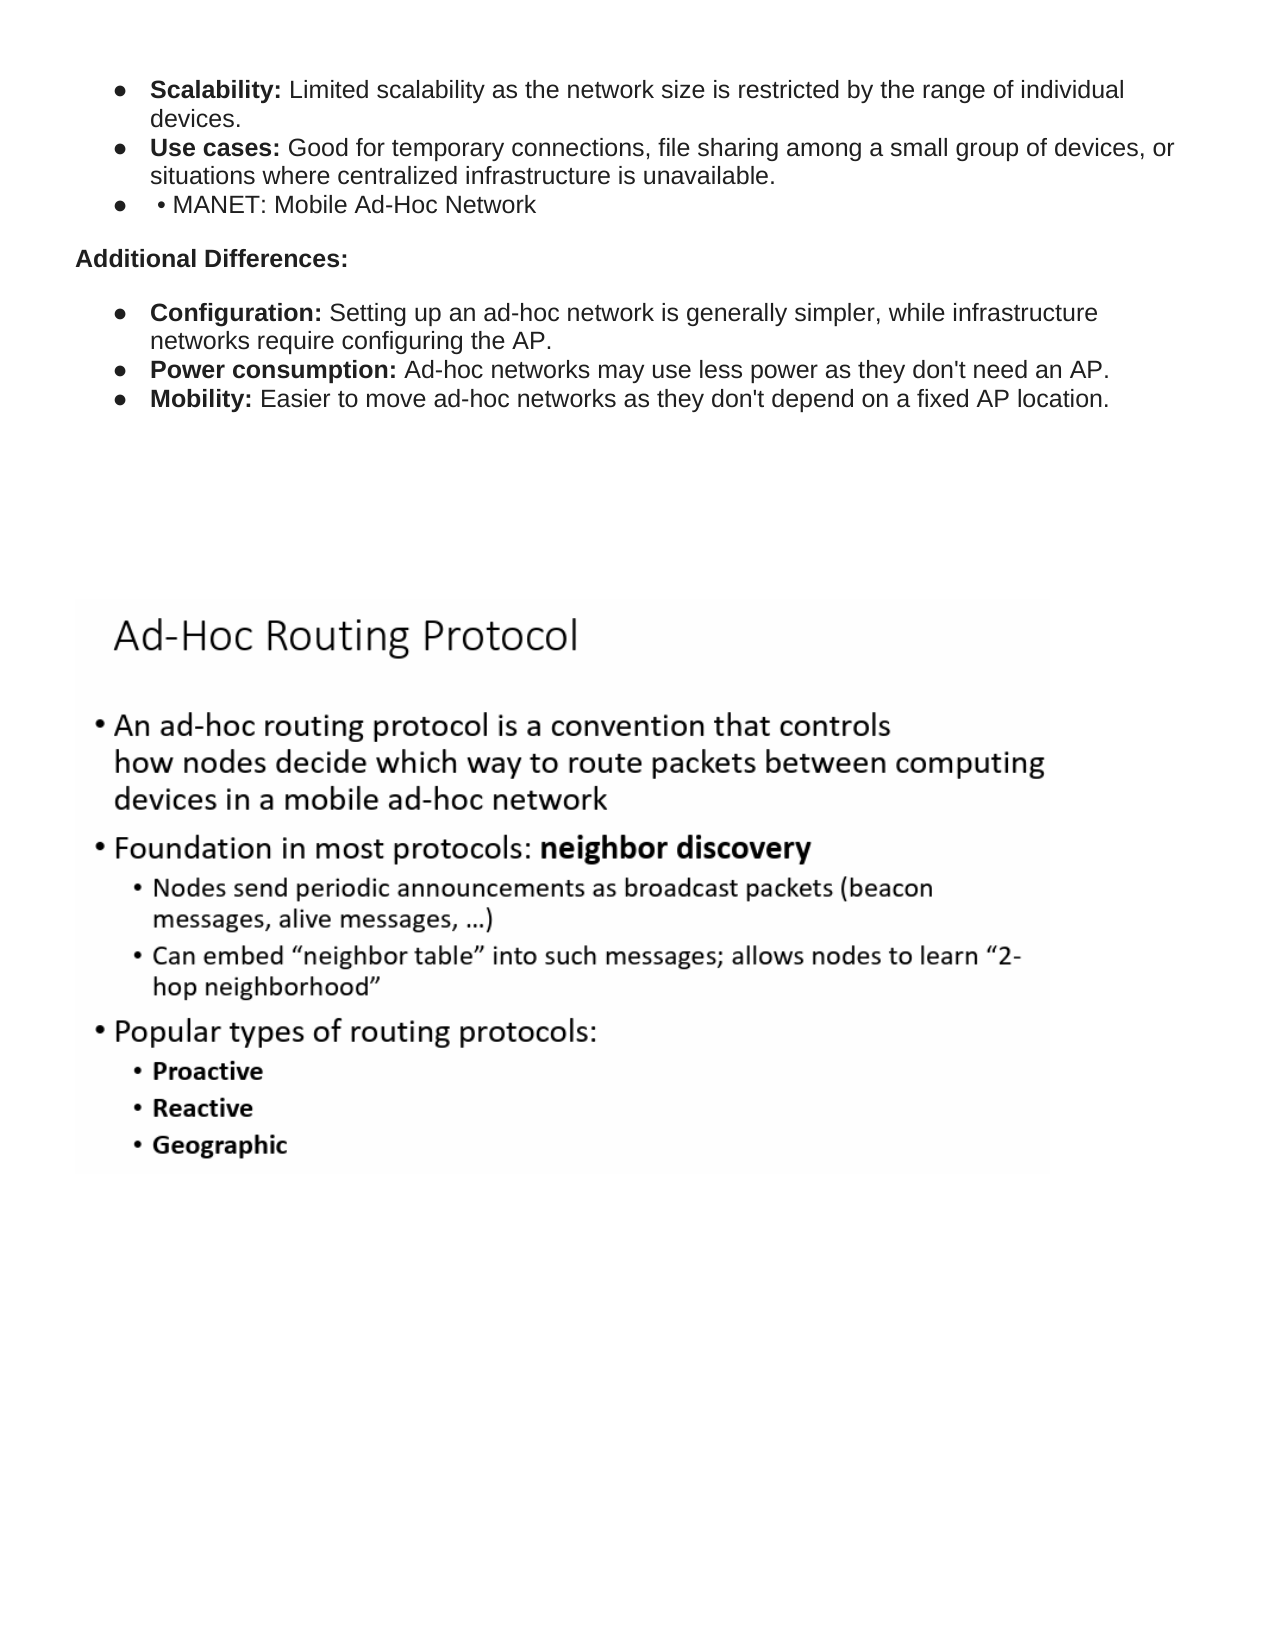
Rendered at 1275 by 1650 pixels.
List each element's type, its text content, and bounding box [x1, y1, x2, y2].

list Scalability: Limited scalability as the network size is restricted by the range of individual devices. [112, 75, 1200, 132]
list Configuration: Setting up an ad-hoc network is generally simpler, while infrastructure networks require configuring the AP. [112, 297, 1200, 355]
picture [75, 599, 1050, 1174]
list • MANET: Mobile Ad-Hoc Network [112, 190, 1200, 219]
list Mobility: Easier to move ad-hoc networks as they don't depend on a fixed AP location. [112, 384, 1200, 412]
list Power consumption: Ad-hoc networks may use less power as they don't need an AP. [112, 355, 1200, 384]
text Additional Differences: [75, 244, 1200, 272]
list Use cases: Good for temporary connections, file sharing among a small group of devices, or situations where centralized infrastructure is unavailable. [112, 132, 1200, 190]
